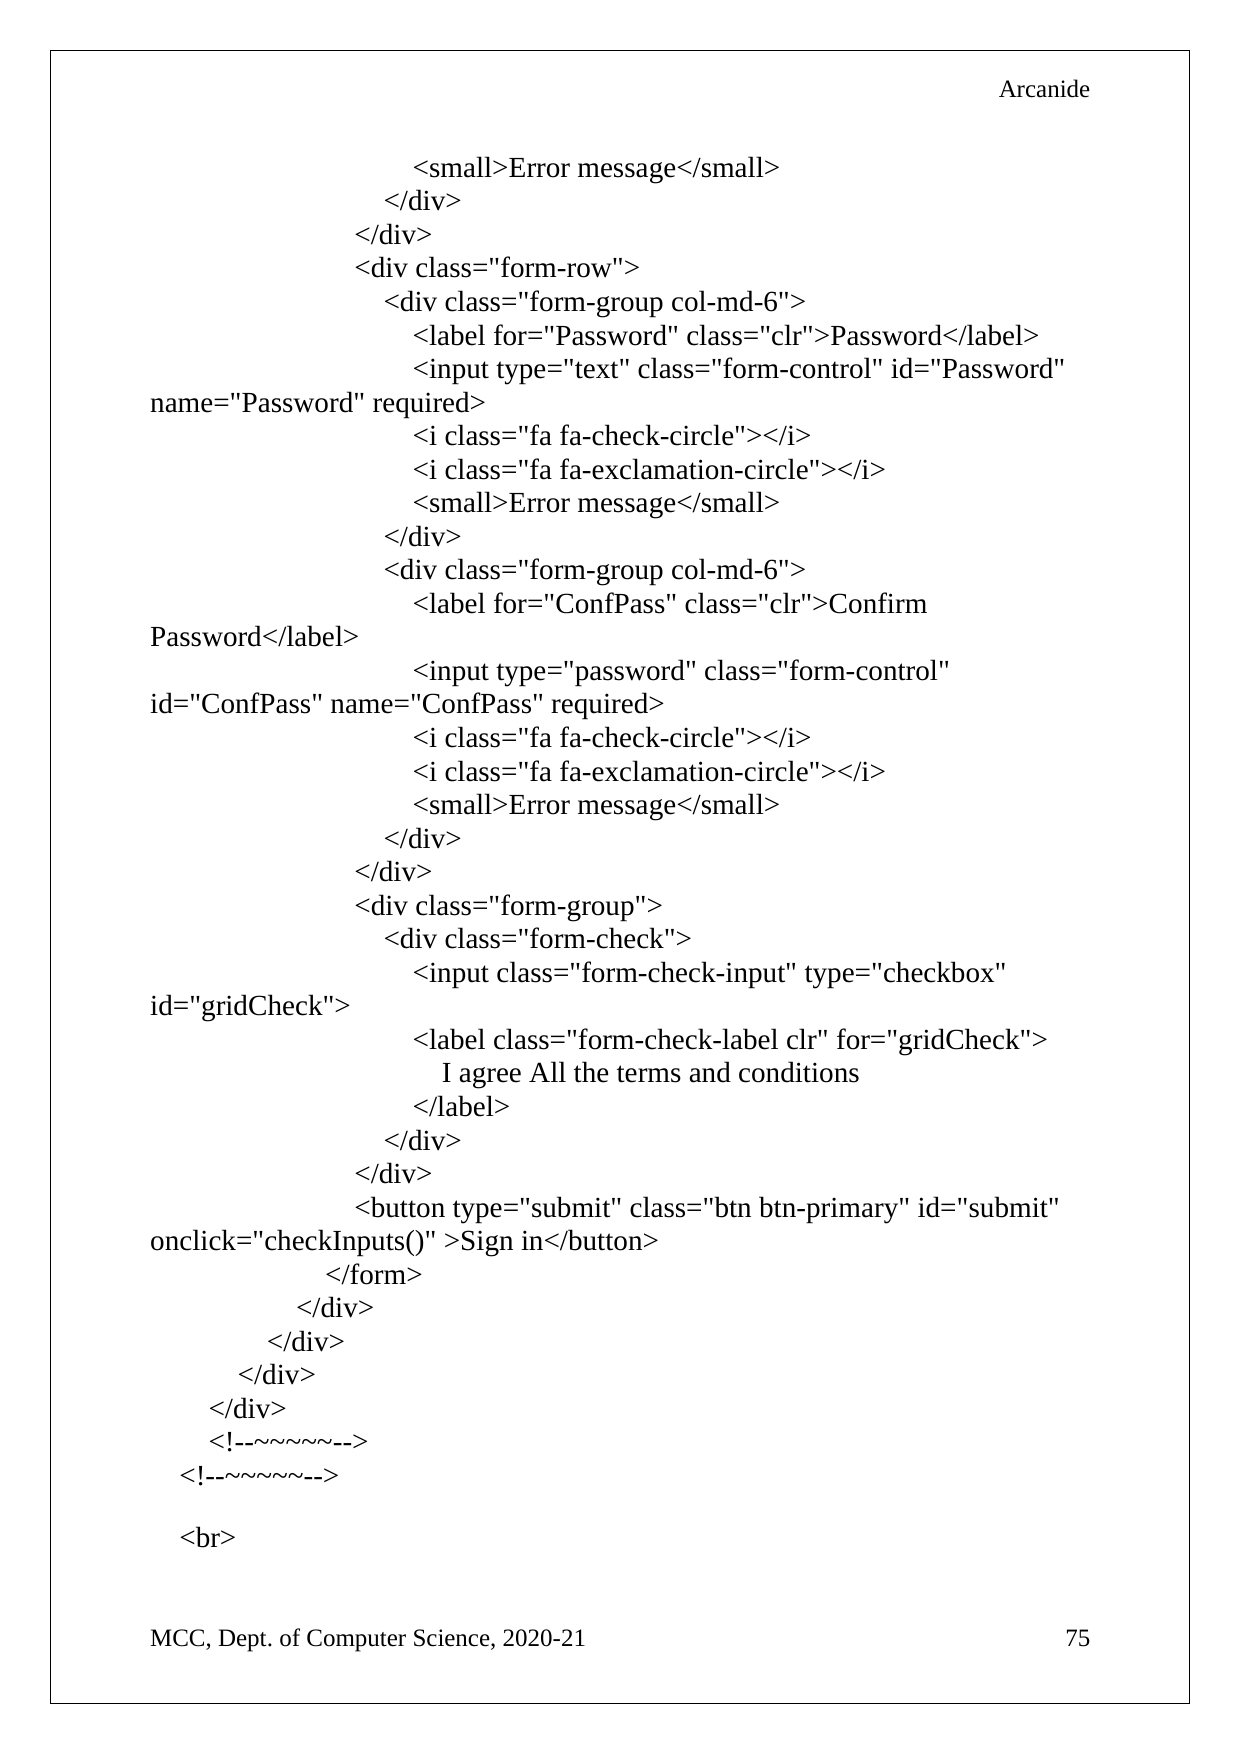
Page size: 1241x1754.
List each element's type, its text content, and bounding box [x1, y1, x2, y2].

text <div class="form-group col-md-6"> [150, 552, 1090, 586]
text I agree All the terms and conditions [150, 1056, 1090, 1089]
text </div> [150, 1156, 1090, 1190]
text </div> [150, 1357, 1090, 1391]
text <!--~~~~~--> [150, 1424, 1090, 1458]
text </div> [150, 854, 1090, 888]
text <input class="form-check-input" type="checkbox" id="gridCheck"> [150, 955, 1090, 1022]
text <input type="text" class="form-control" id="Password" name="Password" required> [150, 351, 1090, 418]
text <small>Error message</small> [150, 787, 1090, 821]
text </form> [150, 1257, 1090, 1290]
text <i class="fa fa-exclamation-circle"></i> [150, 754, 1090, 787]
text <div class="form-group col-md-6"> [150, 284, 1090, 318]
text <input type="password" class="form-control" id="ConfPass" name="ConfPass" required> [150, 653, 1090, 720]
text <button type="submit" class="btn btn-primary" id="submit" onclick="checkInputs()" >Sign in</button> [150, 1190, 1090, 1257]
text <!--~~~~~--> [150, 1458, 1090, 1492]
text </div> [150, 1290, 1090, 1324]
text <small>Error message</small> [150, 485, 1090, 519]
text </div> [150, 519, 1090, 552]
text <label for="Password" class="clr">Password</label> [150, 318, 1090, 351]
text </div> [150, 1123, 1090, 1156]
text <small>Error message</small> [150, 150, 1090, 183]
text <div class="form-group"> [150, 888, 1090, 921]
text <div class="form-check"> [150, 921, 1090, 955]
text </div> [150, 1324, 1090, 1357]
text <label class="form-check-label clr" for="gridCheck"> [150, 1022, 1090, 1056]
text <br> [150, 1520, 1090, 1553]
text <label for="ConfPass" class="clr">Confirm Password</label> [150, 586, 1090, 653]
text </div> [150, 217, 1090, 251]
text <i class="fa fa-exclamation-circle"></i> [150, 452, 1090, 485]
text </label> [150, 1089, 1090, 1123]
text <i class="fa fa-check-circle"></i> [150, 720, 1090, 754]
text </div> [150, 1391, 1090, 1424]
text </div> [150, 821, 1090, 854]
text <i class="fa fa-check-circle"></i> [150, 418, 1090, 452]
text <div class="form-row"> [150, 251, 1090, 284]
text </div> [150, 183, 1090, 217]
